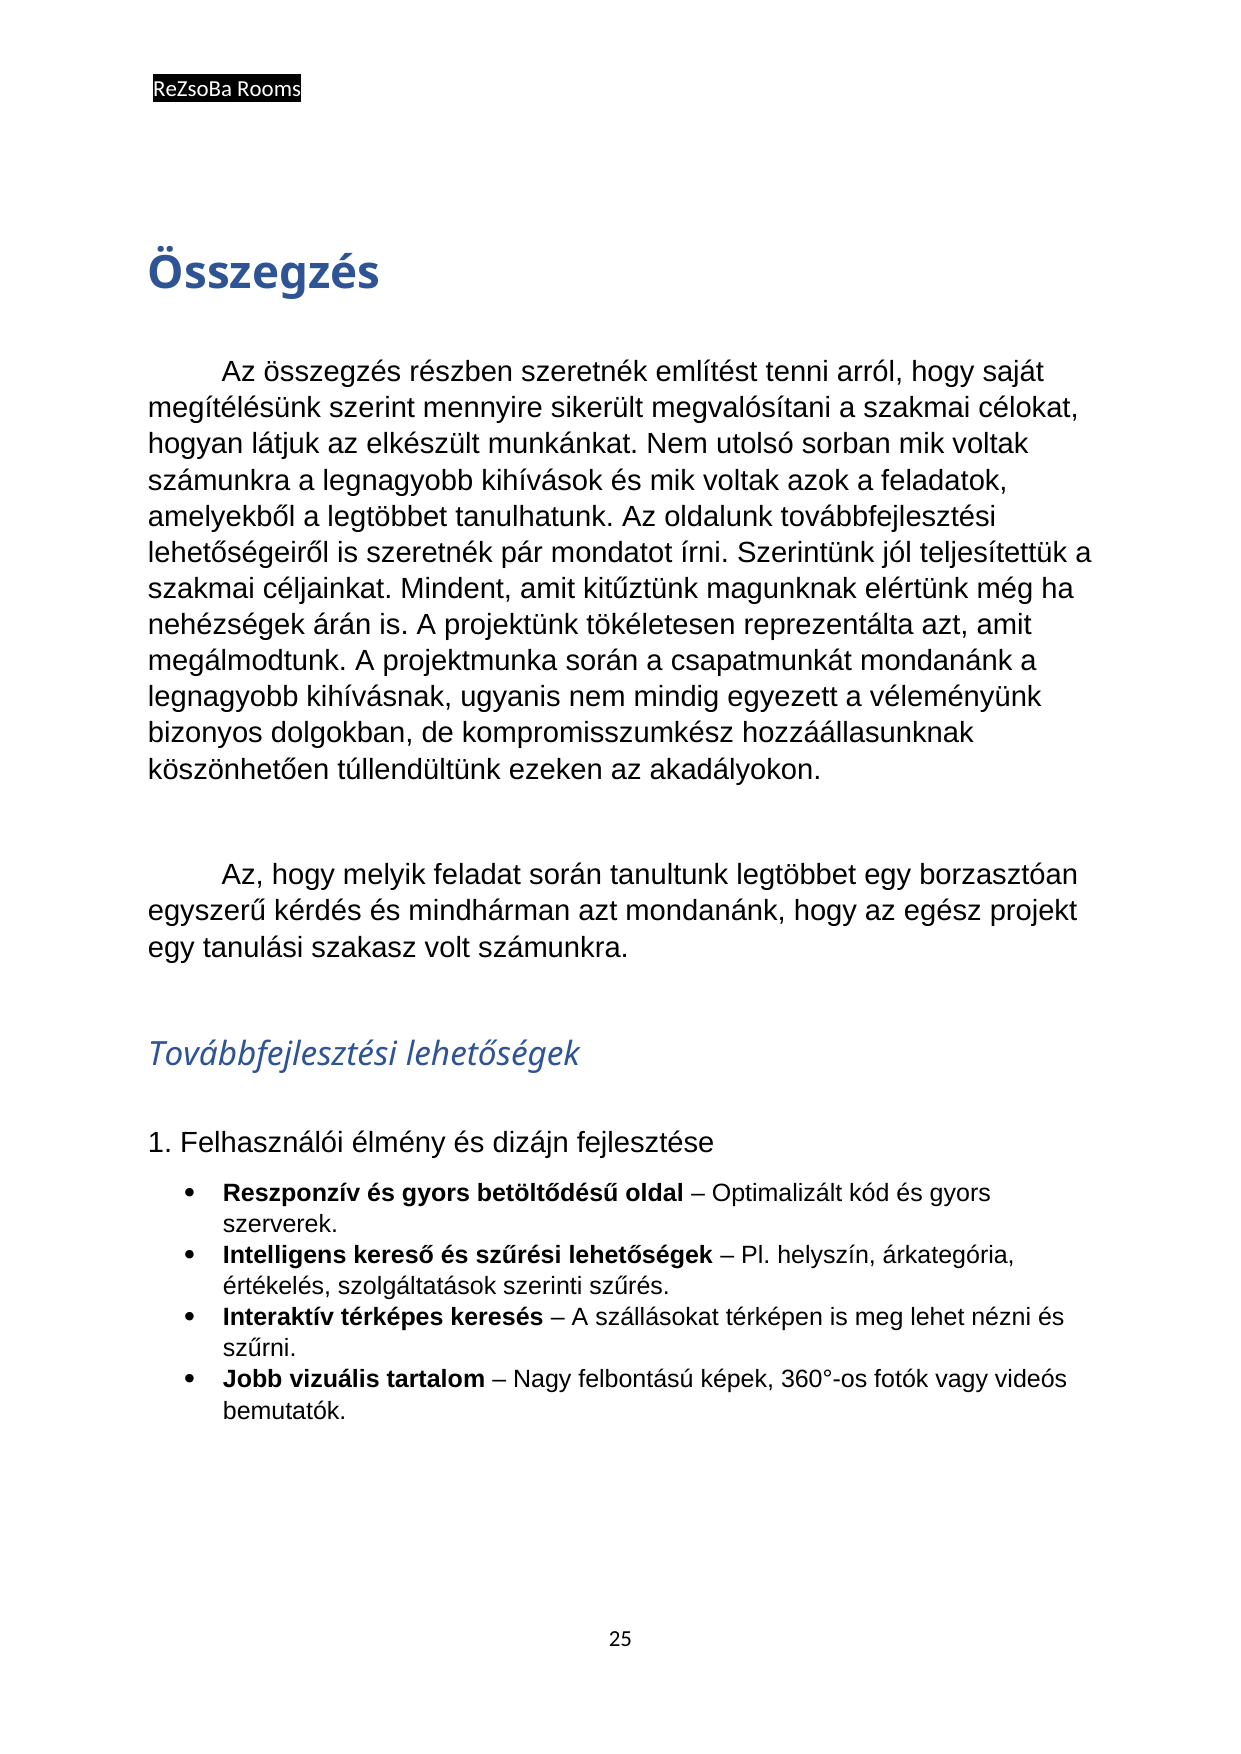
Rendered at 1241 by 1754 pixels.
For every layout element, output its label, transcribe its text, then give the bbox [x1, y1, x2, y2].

subtitle Továbbfejlesztési lehetőségek [148, 1029, 1093, 1075]
subtitle Összegzés [148, 240, 1093, 302]
text Az, hogy melyik feladat során tanultunk legtöbbet egy borzasztóan egyszerű kérdés és mindhárman azt mondanánk, hogy az egész projekt egy tanulási szakasz volt számunkra. [148, 857, 1093, 963]
text 1. Felhasználói élmény és dizájn fejlesztése [148, 1125, 1093, 1159]
list Intelligens kereső és szűrési lehetőségek – Pl. helyszín, árkategória, értékelés, szolgáltatások szerinti szűrés. [185, 1240, 1093, 1300]
list Interaktív térképes keresés – A szállásokat térképen is meg lehet nézni és szűrni. [185, 1302, 1093, 1362]
list Reszponzív és gyors betöltődésű oldal – Optimalizált kód és gyors szerverek. [185, 1178, 1093, 1238]
list Jobb vizuális tartalom – Nagy felbontású képek, 360°-os fotók vagy videós bemutatók. [185, 1364, 1093, 1424]
text Az összegzés részben szeretnék említést tenni arról, hogy saját megítélésünk szerint mennyire sikerült megvalósítani a szakmai célokat, hogyan látjuk az elkészült munkánkat. Nem utolsó sorban mik voltak számunkra a legnagyobb kihívások és mik voltak azok a feladatok, amelyekből a legtöbbet tanulhatunk. Az oldalunk továbbfejlesztési lehetőségeiről is szeretnék pár mondatot írni. Szerintünk jól teljesítettük a szakmai céljainkat. Mindent, amit kitűztünk magunknak elértünk még ha nehézségek árán is. A projektünk tökéletesen reprezentálta azt, amit megálmodtunk. A projektmunka során a csapatmunkát mondanánk a legnagyobb kihívásnak, ugyanis nem mindig egyezett a véleményünk bizonyos dolgokban, de kompromisszumkész hozzáállasunknak köszönhetően túllendültünk ezeken az akadályokon. [148, 354, 1093, 785]
